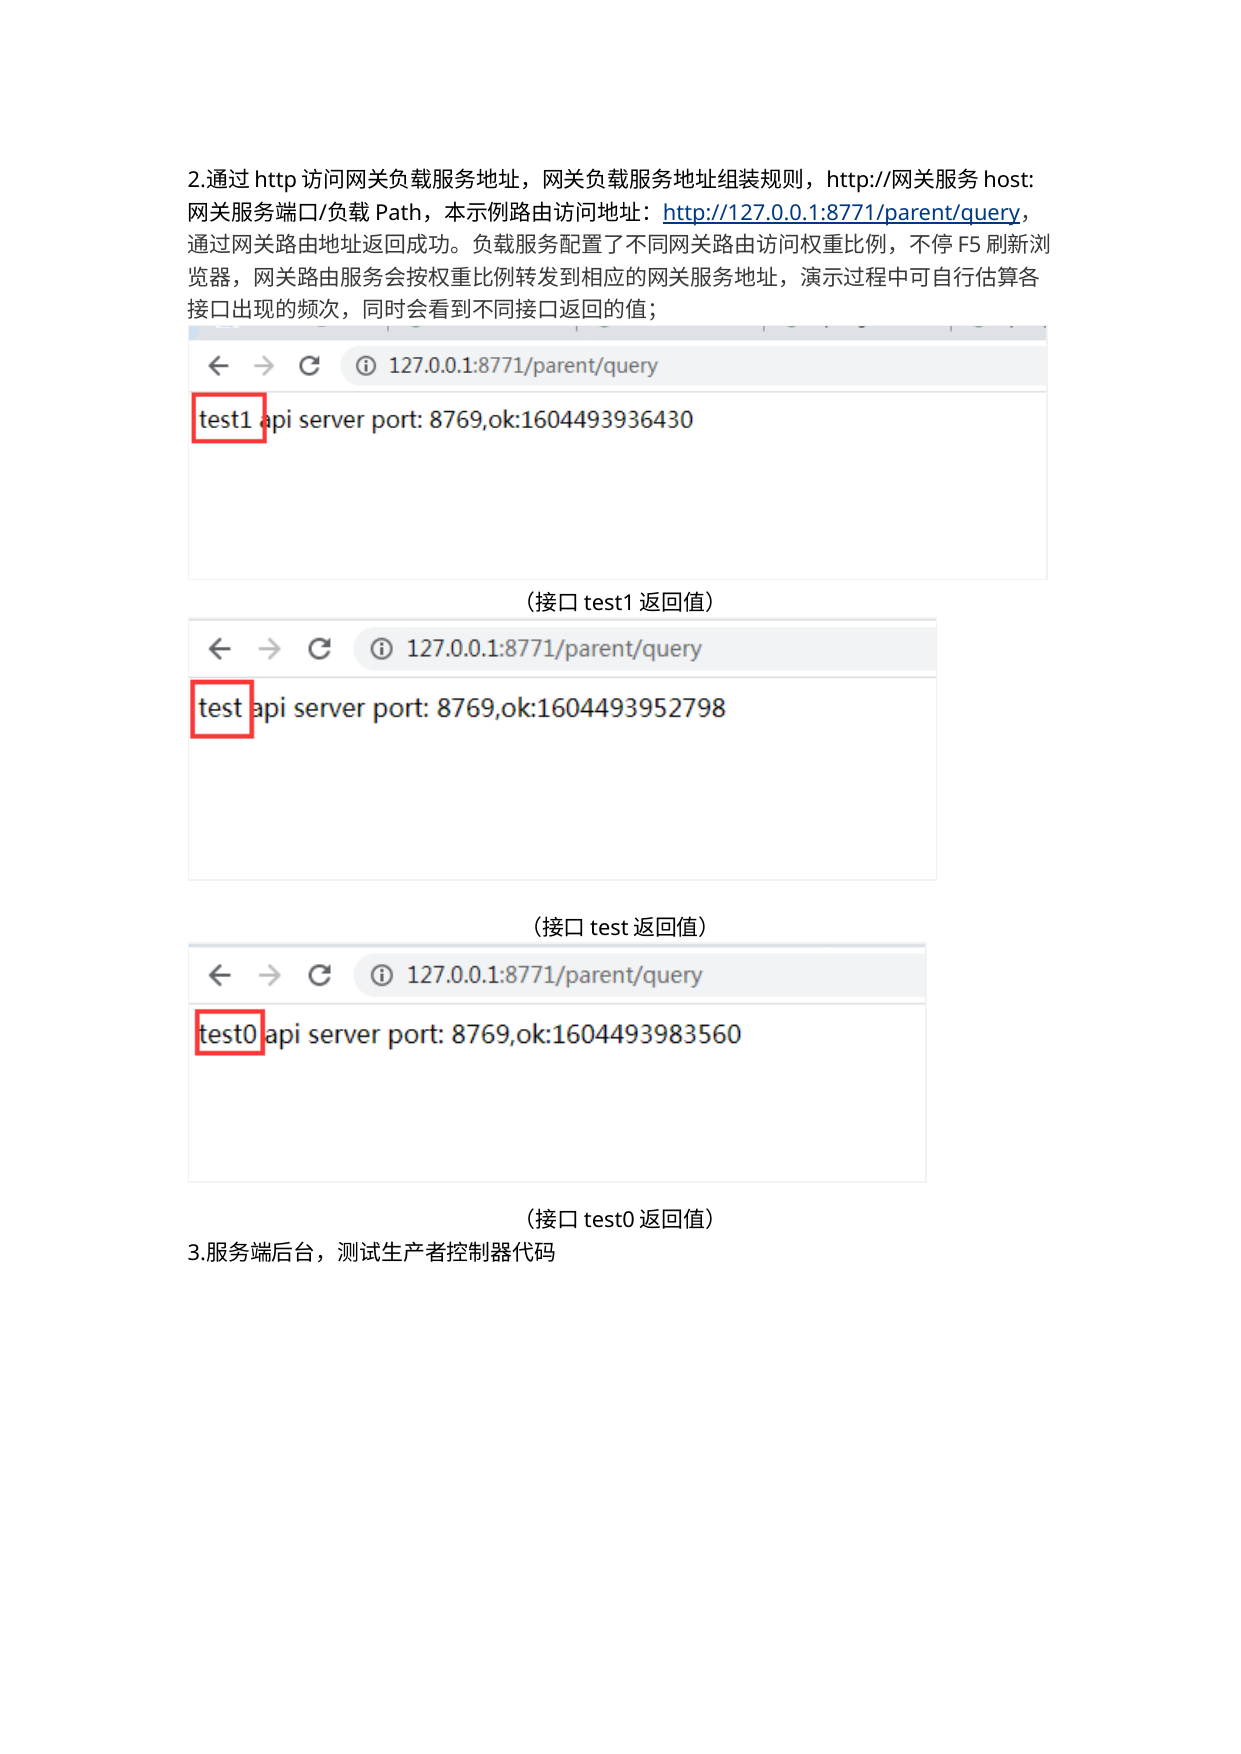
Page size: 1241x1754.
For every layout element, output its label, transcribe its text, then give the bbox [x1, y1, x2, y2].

text 2.通过http访问网关负载服务地址，网关负载服务地址组装规则，http://网关服务host:网关服务端口/负载Path，本示例路由访问地址：http://127.0.0.1:8771/parent/query，通过网关路由地址返回成功。负载服务配置了不同网关路由访问权重比例，不停F5刷新浏览器，网关路由服务会按权重比例转发到相应的网关服务地址，演示过程中可自行估算各接口出现的频次，同时会看到不同接口返回的值； [187, 162, 1053, 324]
text （接口test0返回值） [187, 1202, 1053, 1234]
text 3.服务端后台，测试生产者控制器代码 [187, 1234, 1053, 1267]
picture [189, 326, 1046, 579]
picture [189, 619, 936, 879]
picture [189, 944, 925, 1181]
text （接口test1返回值） [187, 584, 1053, 617]
text （接口test返回值） [187, 909, 1053, 942]
